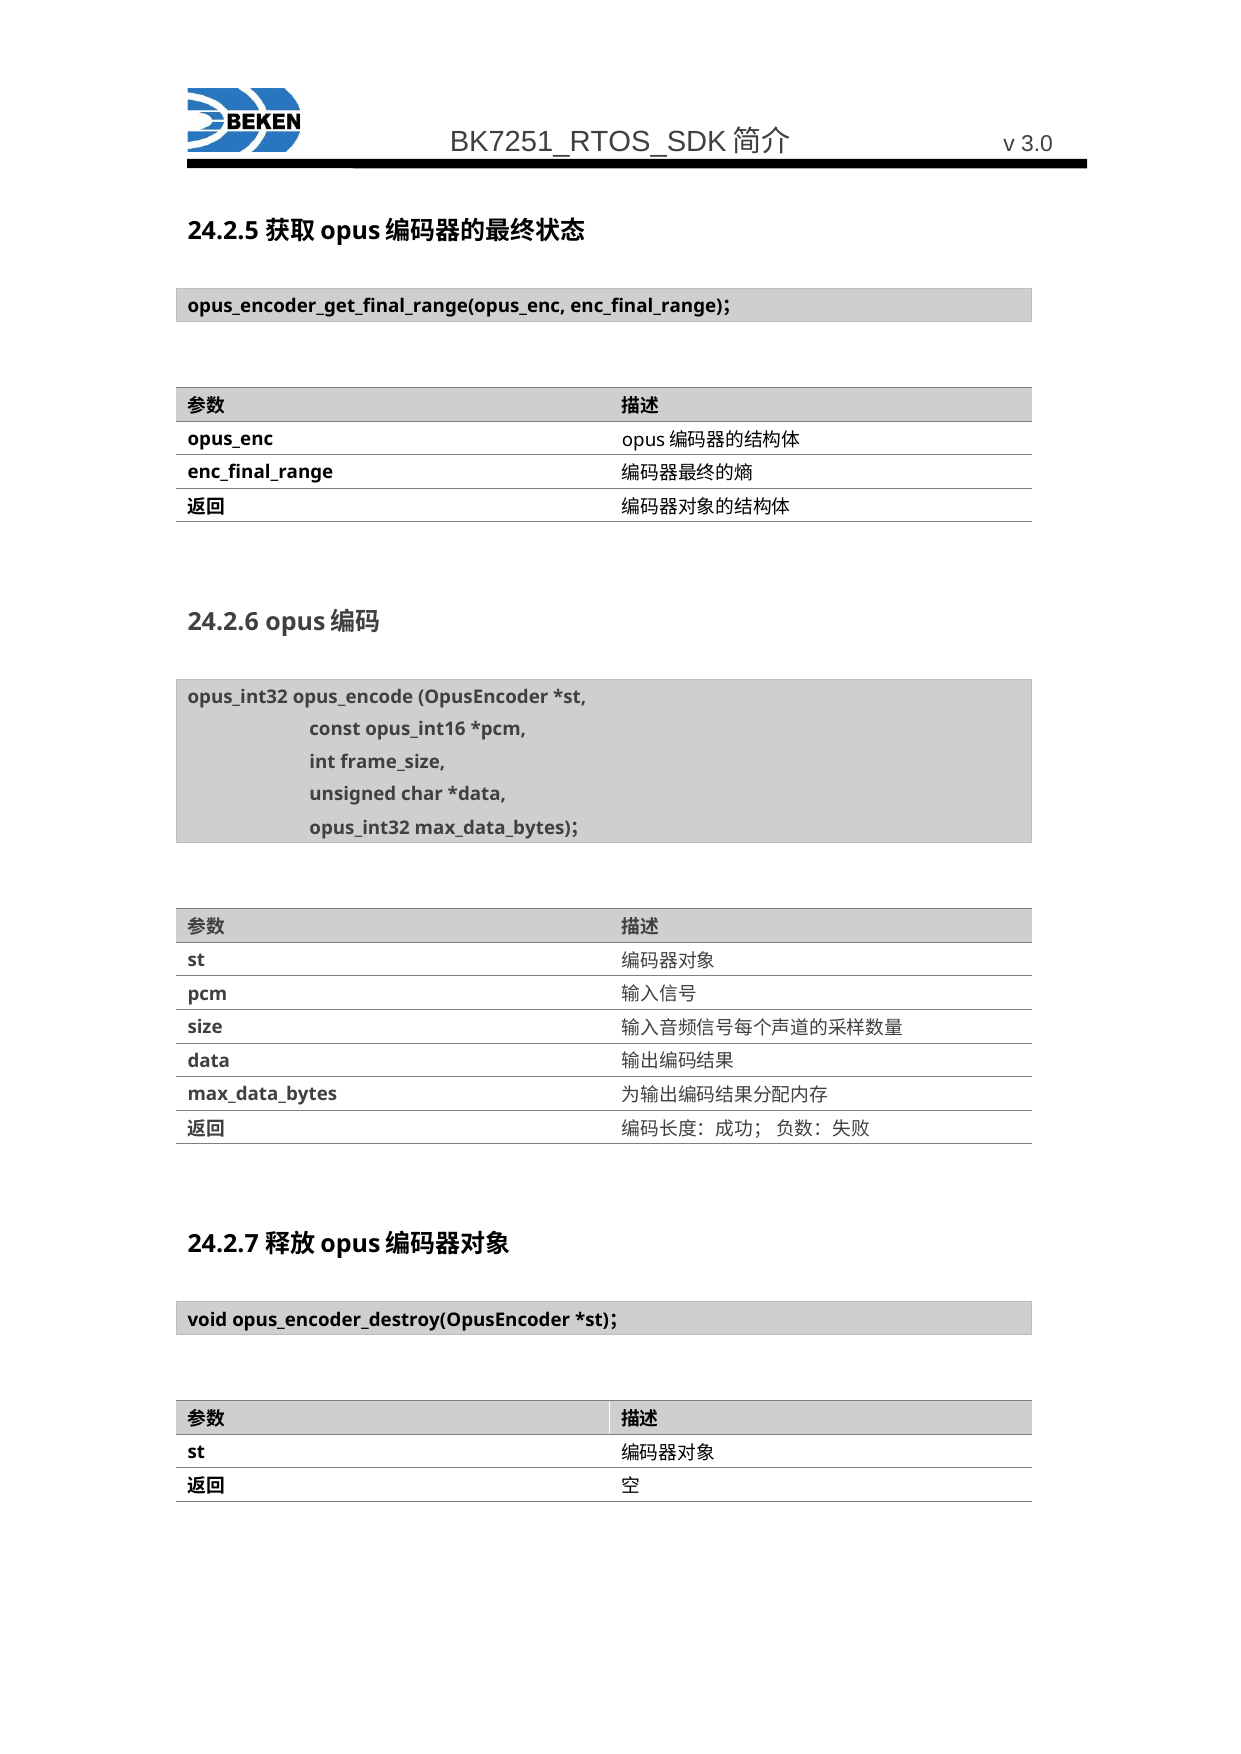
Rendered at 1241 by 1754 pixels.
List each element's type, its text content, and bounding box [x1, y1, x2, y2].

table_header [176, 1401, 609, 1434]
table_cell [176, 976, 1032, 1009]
subtitle 24.2.6 opus编码 [187, 587, 1053, 652]
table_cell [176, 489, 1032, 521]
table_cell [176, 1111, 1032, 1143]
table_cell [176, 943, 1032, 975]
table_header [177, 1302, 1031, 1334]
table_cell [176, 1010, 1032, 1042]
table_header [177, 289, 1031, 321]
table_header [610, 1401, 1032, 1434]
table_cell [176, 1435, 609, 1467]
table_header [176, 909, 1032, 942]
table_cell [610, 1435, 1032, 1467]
subtitle 24.2.5 获取opus编码器的最终状态 [187, 196, 1053, 261]
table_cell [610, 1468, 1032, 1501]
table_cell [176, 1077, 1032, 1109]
subtitle 24.2.7 释放opus编码器对象 [187, 1209, 1053, 1274]
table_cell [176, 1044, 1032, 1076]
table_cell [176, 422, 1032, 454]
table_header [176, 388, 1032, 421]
picture [187, 88, 300, 152]
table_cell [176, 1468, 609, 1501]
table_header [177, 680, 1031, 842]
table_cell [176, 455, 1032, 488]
